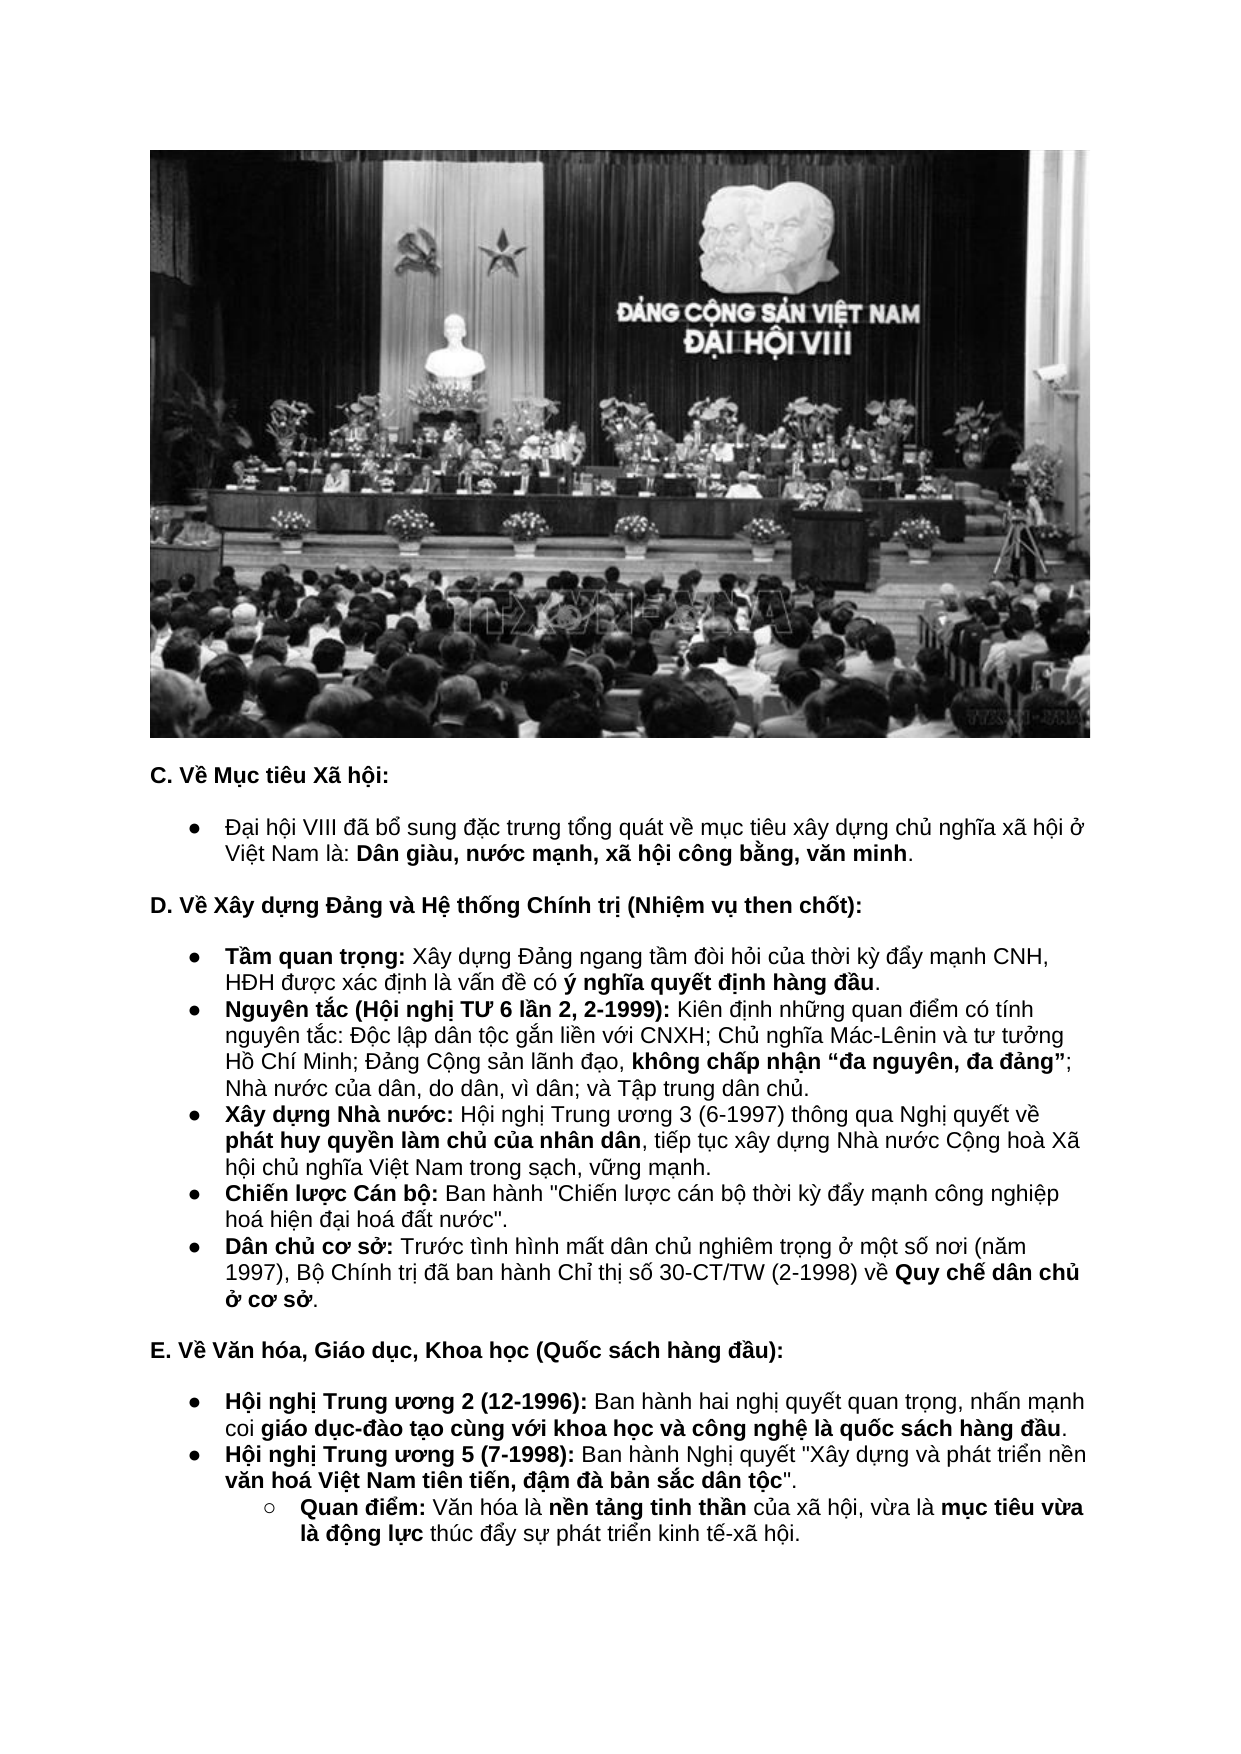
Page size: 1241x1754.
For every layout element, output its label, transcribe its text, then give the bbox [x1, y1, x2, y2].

text E. Về Văn hóa, Giáo dục, Khoa học (Quốc sách hàng đầu): [150, 1337, 1090, 1363]
list Đại hội VIII đã bổ sung đặc trưng tổng quát về mục tiêu xây dựng chủ nghĩa xã hội ở Việt Nam là: Dân giàu, nước mạnh, xã hội công bằng, văn minh. [187, 814, 1090, 867]
text C. Về Mục tiêu Xã hội: [150, 762, 1090, 789]
list Tầm quan trọng: Xây dựng Đảng ngang tầm đòi hỏi của thời kỳ đẩy mạnh CNH, HĐH được xác định là vấn đề có ý nghĩa quyết định hàng đầu. [187, 943, 1090, 996]
list Chiến lược Cán bộ: Ban hành "Chiến lược cán bộ thời kỳ đẩy mạnh công nghiệp hoá hiện đại hoá đất nước". [187, 1180, 1090, 1233]
list Hội nghị Trung ương 5 (7-1998): Ban hành Nghị quyết "Xây dựng và phát triển nền văn hoá Việt Nam tiên tiến, đậm đà bản sắc dân tộc". [187, 1441, 1090, 1494]
text D. Về Xây dựng Đảng và Hệ thống Chính trị (Nhiệm vụ then chốt): [150, 892, 1090, 918]
list Xây dựng Nhà nước: Hội nghị Trung ương 3 (6-1997) thông qua Nghị quyết về phát huy quyền làm chủ của nhân dân, tiếp tục xây dựng Nhà nước Cộng hoà Xã hội chủ nghĩa Việt Nam trong sạch, vững mạnh. [187, 1101, 1090, 1180]
list Nguyên tắc (Hội nghị TƯ 6 lần 2, 2-1999): Kiên định những quan điểm có tính nguyên tắc: Độc lập dân tộc gắn liền với CNXH; Chủ nghĩa Mác-Lênin và tư tưởng Hồ Chí Minh; Đảng Cộng sản lãnh đạo, không chấp nhận “đa nguyên, đa đảng”; Nhà nước của dân, do dân, vì dân; và Tập trung dân chủ. [187, 996, 1090, 1101]
list Quan điểm: Văn hóa là nền tảng tinh thần của xã hội, vừa là mục tiêu vừa là động lực thúc đẩy sự phát triển kinh tế-xã hội. [262, 1494, 1090, 1546]
picture [150, 150, 1091, 738]
list Hội nghị Trung ương 2 (12-1996): Ban hành hai nghị quyết quan trọng, nhấn mạnh coi giáo dục-đào tạo cùng với khoa học và công nghệ là quốc sách hàng đầu. [187, 1388, 1090, 1441]
list Dân chủ cơ sở: Trước tình hình mất dân chủ nghiêm trọng ở một số nơi (năm 1997), Bộ Chính trị đã ban hành Chỉ thị số 30-CT/TW (2-1998) về Quy chế dân chủ ở cơ sở. [187, 1233, 1090, 1312]
